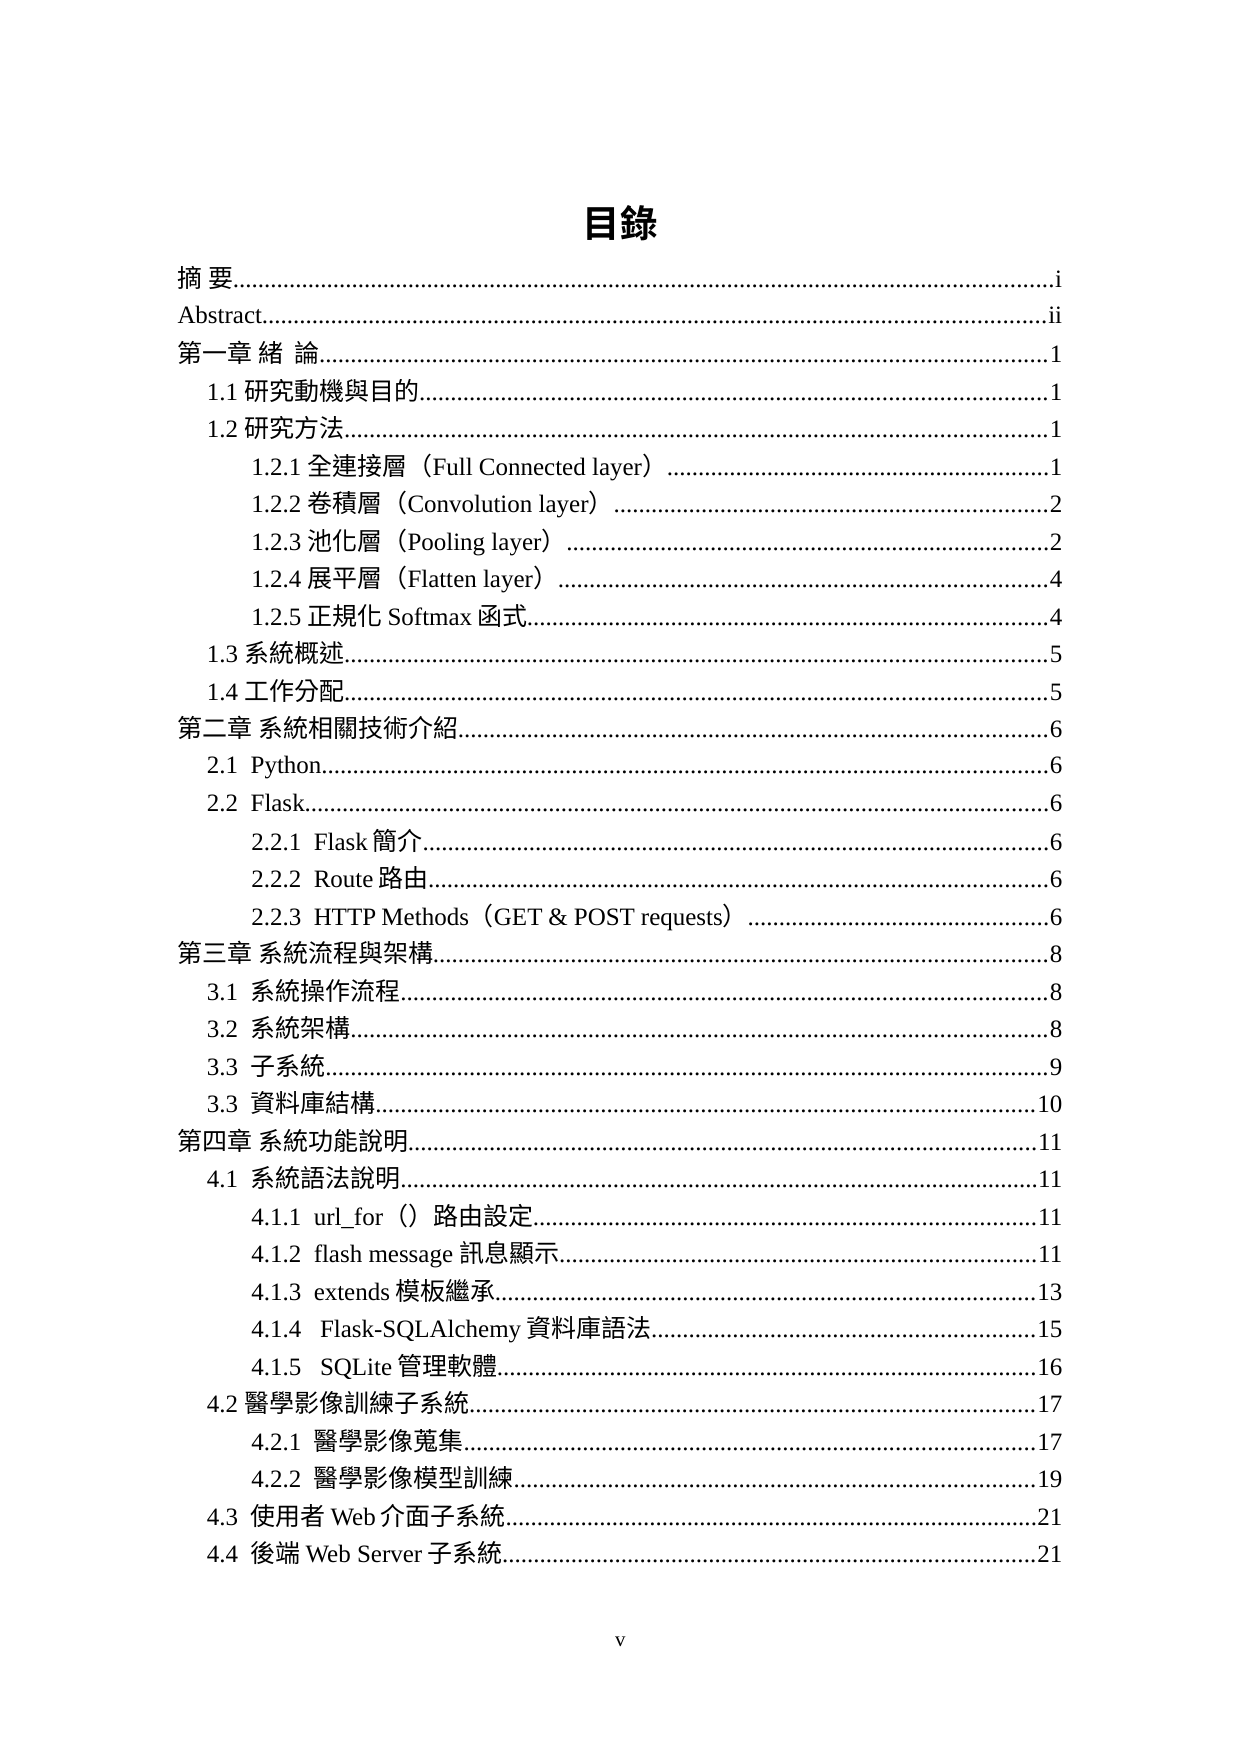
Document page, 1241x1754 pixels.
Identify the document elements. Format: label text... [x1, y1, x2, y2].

text 4.1.4 Flask-SQLAlchemy資料庫語法 15 [251, 1308, 1063, 1346]
text 4.1.1 url_for（）路由設定 11 [251, 1196, 1063, 1233]
text 2.2 Flask 6 [207, 783, 1063, 821]
text 摘 要 i [177, 258, 1063, 296]
text 1.3 系統概述 5 [207, 633, 1063, 671]
text 3.3 子系統 9 [207, 1046, 1063, 1083]
text 第二章 系統相關技術介紹 6 [177, 708, 1063, 746]
text 4.1.5 SQLite管理軟體 16 [251, 1346, 1063, 1383]
text 4.2 醫學影像訓練子系統 17 [207, 1383, 1063, 1421]
text 4.1 系統語法說明 11 [207, 1158, 1063, 1196]
text 目錄 [177, 183, 1063, 258]
text 4.3 使用者Web介面子系統 21 [207, 1496, 1063, 1533]
text 1.2.2 卷積層（Convolution layer） 2 [251, 483, 1063, 521]
text 3.2 系統架構 8 [207, 1008, 1063, 1046]
text 1.2.3 池化層（Pooling layer） 2 [251, 521, 1063, 558]
text 2.2.1 Flask簡介 6 [251, 821, 1063, 858]
text 1.4 工作分配 5 [207, 671, 1063, 708]
text 4.1.3 extends模板繼承 13 [251, 1271, 1063, 1308]
text Abstract ii [177, 296, 1063, 333]
text 1.2.4 展平層（Flatten layer） 4 [251, 558, 1063, 596]
text 1.2.5 正規化Softmax函式 4 [251, 596, 1063, 633]
text 3.3 資料庫結構 10 [207, 1083, 1063, 1121]
text 2.2.3 HTTP Methods（GET & POST requests） 6 [251, 896, 1063, 933]
text 1.1 研究動機與目的 1 [207, 371, 1063, 408]
text 4.2.2 醫學影像模型訓練 19 [251, 1458, 1063, 1496]
text 4.4 後端Web Server子系統 21 [207, 1533, 1063, 1571]
text 4.1.2 flash message 訊息顯示 11 [251, 1233, 1063, 1271]
text 第四章 系統功能說明 11 [177, 1121, 1063, 1158]
text 2.1 Python 6 [207, 746, 1063, 783]
text 4.2.1 醫學影像蒐集 17 [251, 1421, 1063, 1458]
text 3.1 系統操作流程 8 [207, 971, 1063, 1008]
text 第一章 緒 論 1 [177, 333, 1063, 371]
text 1.2 研究方法 1 [207, 408, 1063, 446]
text 1.2.1 全連接層（Full Connected layer） 1 [251, 446, 1063, 483]
text 2.2.2 Route路由 6 [251, 858, 1063, 896]
text 第三章 系統流程與架構 8 [177, 933, 1063, 971]
